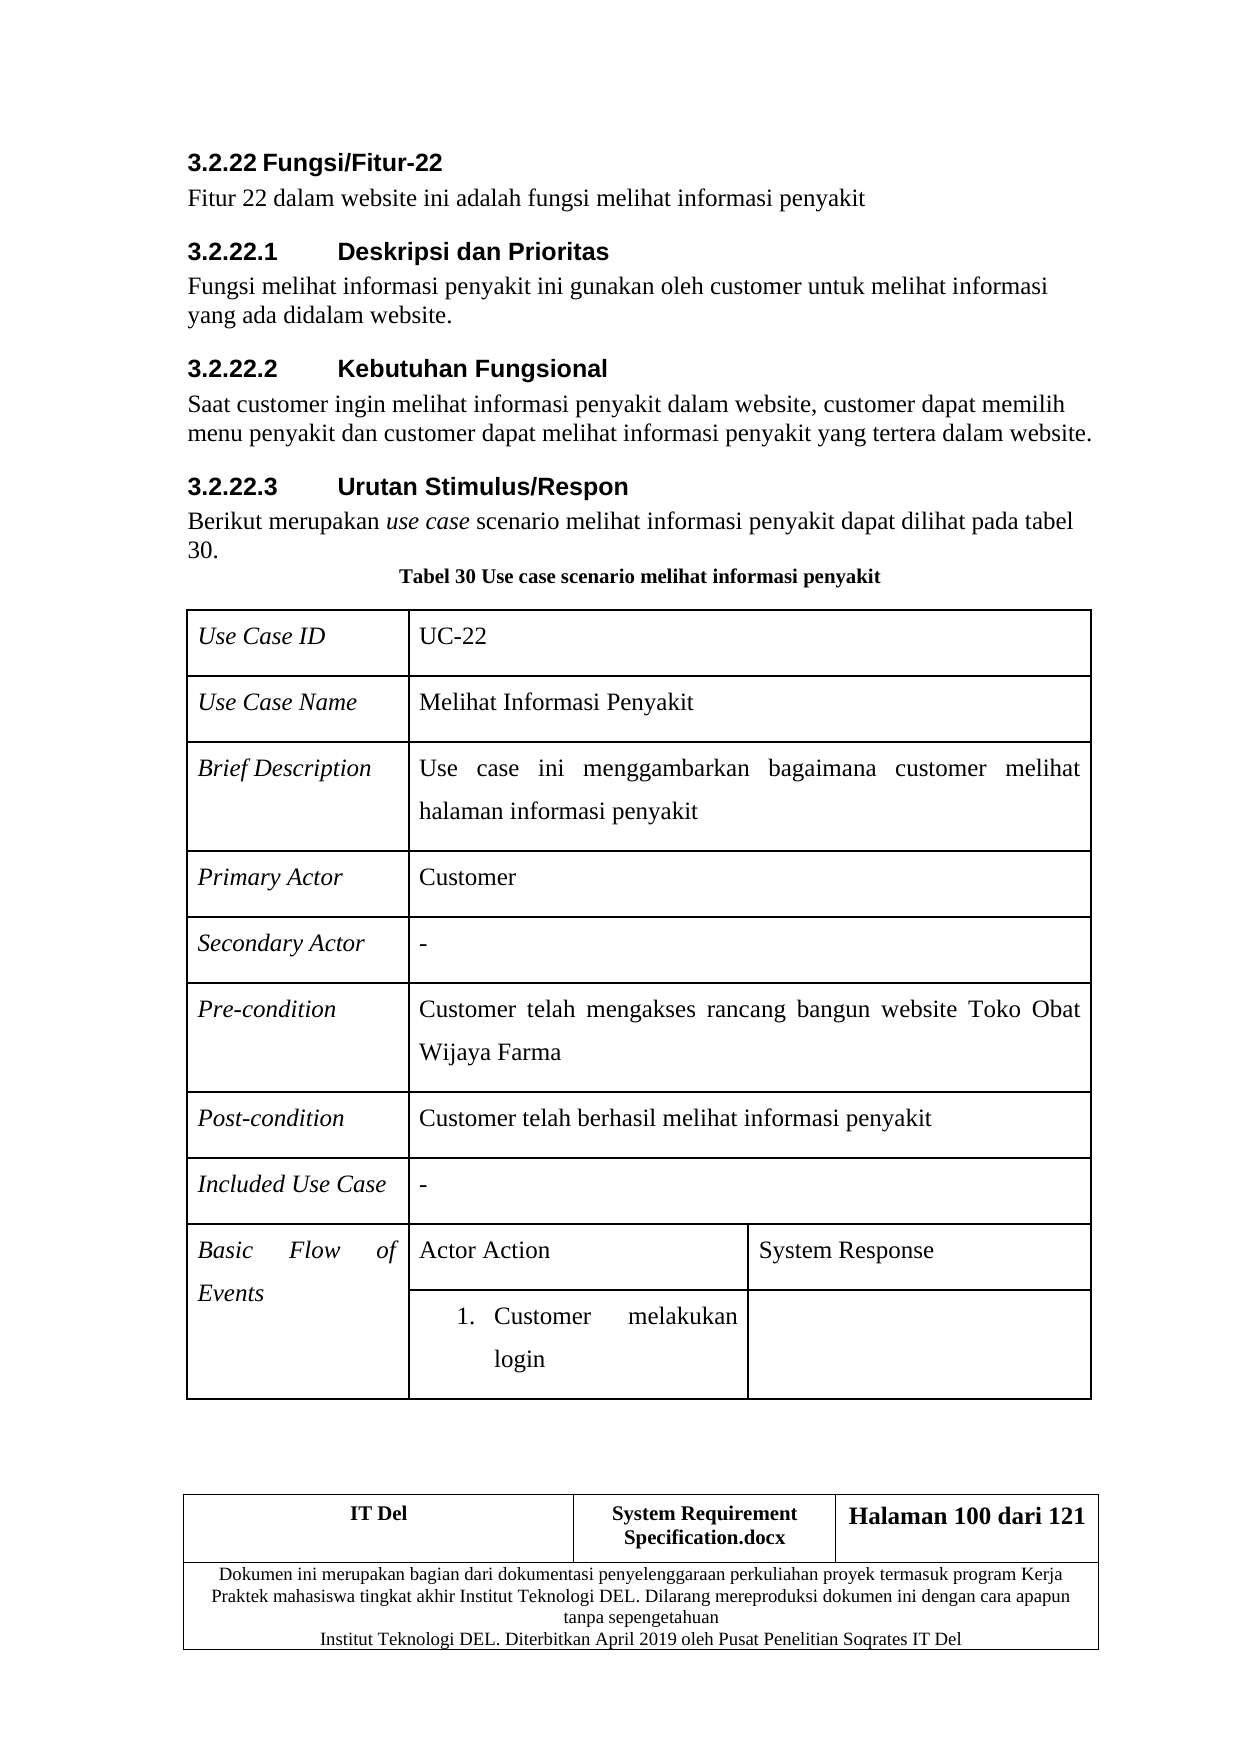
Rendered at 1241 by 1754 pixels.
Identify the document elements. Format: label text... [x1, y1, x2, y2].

subtitle Deskripsi dan Prioritas [187, 236, 1092, 265]
table_cell Actor Action [410, 1225, 747, 1288]
table_cell System Response [749, 1225, 1090, 1288]
table_cell - [410, 918, 1090, 982]
text Berikut merupakan use case scenario melihat informasi penyakit dapat dilihat pada tabel 30. [187, 506, 1092, 564]
table_cell Use Case Name [188, 677, 408, 741]
subtitle Fungsi/Fitur-22 [187, 148, 1092, 176]
subtitle Kebutuhan Fungsional [187, 354, 1092, 383]
table_cell Customer telah berhasil melihat informasi penyakit [410, 1093, 1090, 1157]
table_cell Primary Actor [188, 852, 408, 916]
text Tabel 30 Use case scenario melihat informasi penyakit [187, 564, 1092, 588]
table_cell Secondary Actor [188, 918, 408, 982]
text Fitur 22 dalam website ini adalah fungsi melihat informasi penyakit [187, 183, 1092, 211]
table_cell Basic Flow of Events [188, 1225, 408, 1398]
table_cell Brief Description [188, 743, 408, 850]
text Fungsi melihat informasi penyakit ini gunakan oleh customer untuk melihat informasi yang ada didalam website. [187, 271, 1092, 329]
text Saat customer ingin melihat informasi penyakit dalam website, customer dapat memilih menu penyakit dan customer dapat melihat informasi penyakit yang tertera dalam website. [187, 389, 1092, 446]
table_cell - [410, 1159, 1090, 1223]
table_cell Customer telah mengakses rancang bangun website Toko Obat Wijaya Farma [410, 984, 1090, 1091]
table_header UC-22 [410, 611, 1090, 675]
table_cell Use case ini menggambarkan bagaimana customer melihat halaman informasi penyakit [410, 743, 1090, 850]
subtitle Urutan Stimulus/Respon [187, 471, 1092, 500]
table_header Use Case ID [188, 611, 408, 675]
table_cell Melihat Informasi Penyakit [410, 677, 1090, 741]
table_cell Customer [410, 852, 1090, 916]
table_cell [749, 1291, 1090, 1398]
table_cell Customer melakukan login [410, 1291, 747, 1398]
table_cell Post-condition [188, 1093, 408, 1157]
table_cell Pre-condition [188, 984, 408, 1091]
table_cell Included Use Case [188, 1159, 408, 1223]
